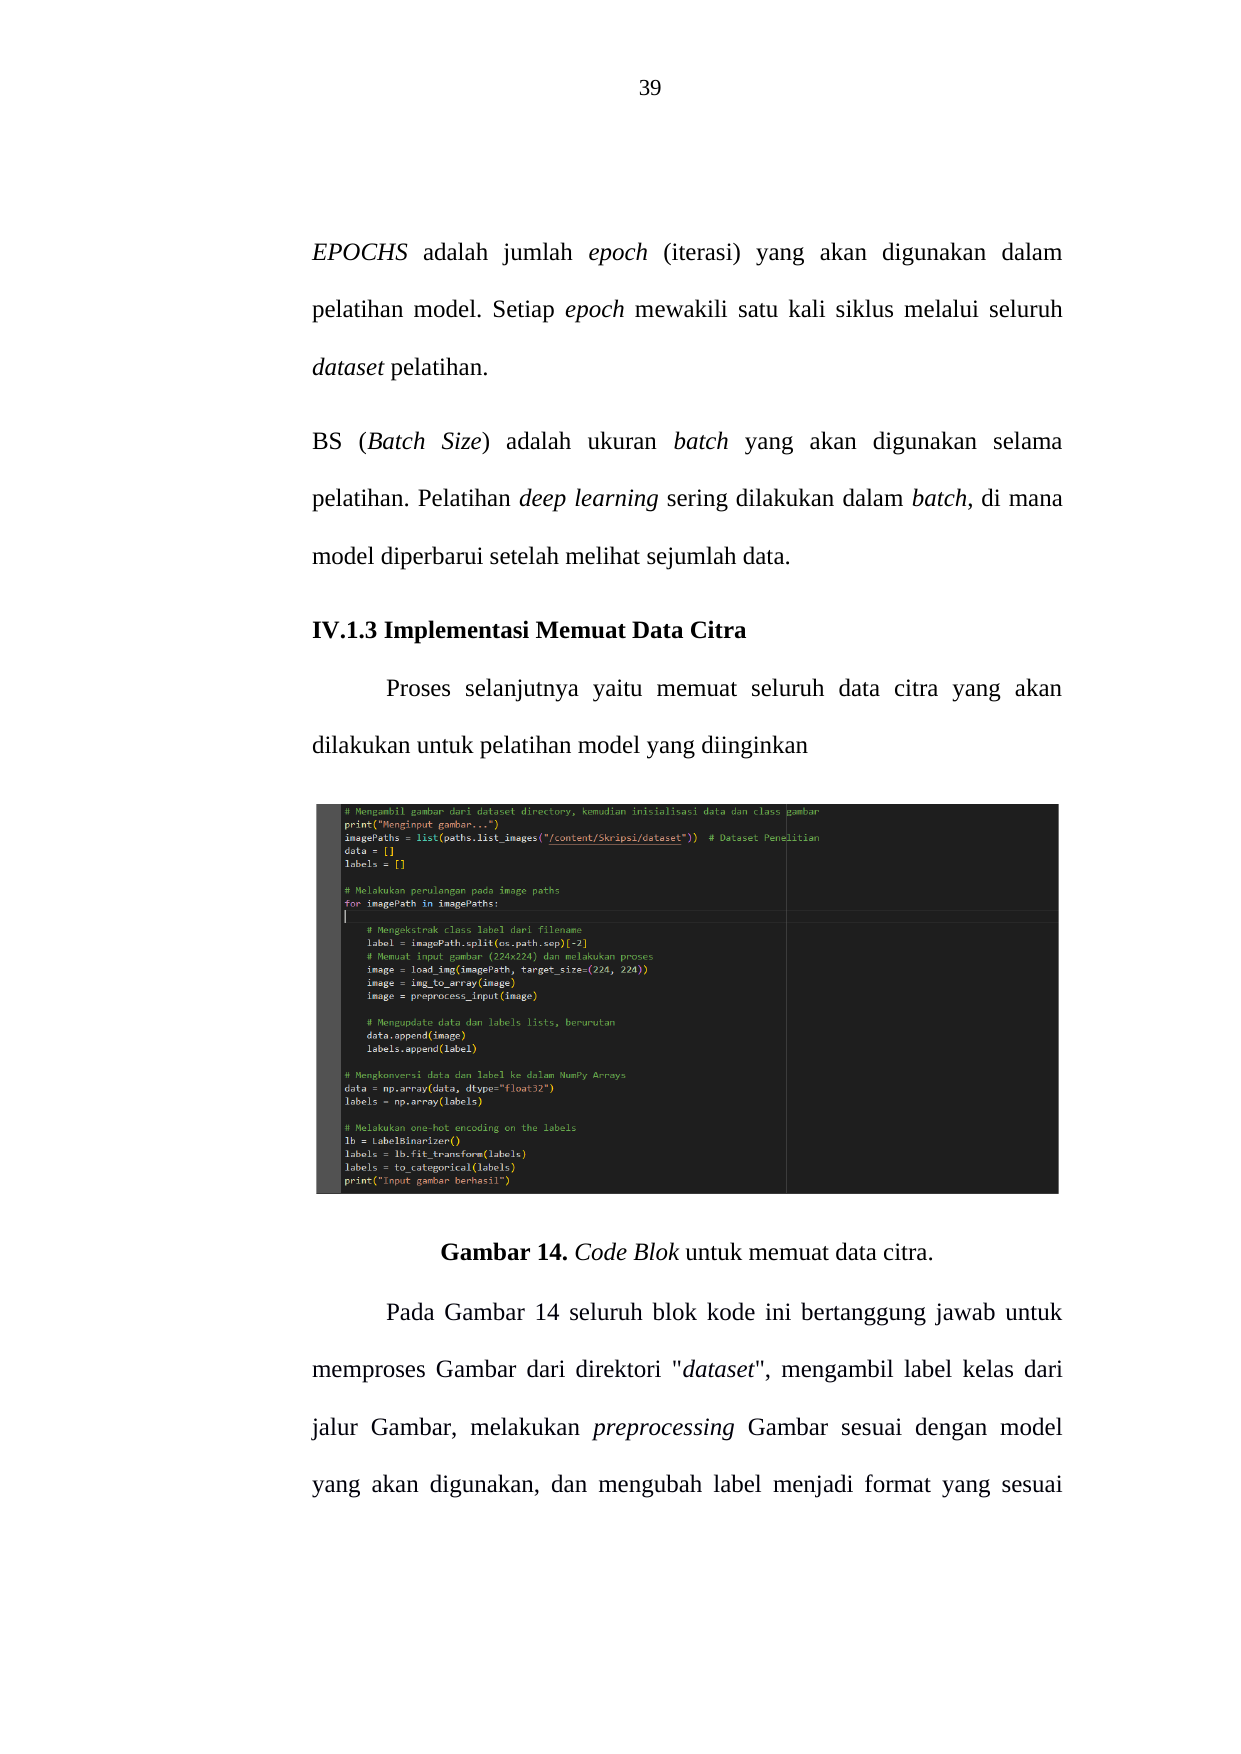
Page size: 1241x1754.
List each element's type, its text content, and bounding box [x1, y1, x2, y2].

text Proses selanjutnya yaitu memuat seluruh data citra yang akan dilakukan untuk pelatihan model yang diinginkan [312, 673, 1063, 759]
text Gambar 14. Code Blok untuk memuat data citra. [311, 1237, 1063, 1266]
subtitle Implementasi Memuat Data Citra [312, 615, 1063, 644]
text BS (Batch Size) adalah ukuran batch yang akan digunakan selama pelatihan. Pelatihan deep learning sering dilakukan dalam batch, di mana model diperbarui setelah melihat sejumlah data. [312, 426, 1063, 570]
text EPOCHS adalah jumlah epoch (iterasi) yang akan digunakan dalam pelatihan model. Setiap epoch mewakili satu kali siklus melalui seluruh dataset pelatihan. [312, 237, 1063, 381]
picture [316, 804, 1059, 1194]
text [312, 1297, 1063, 1498]
